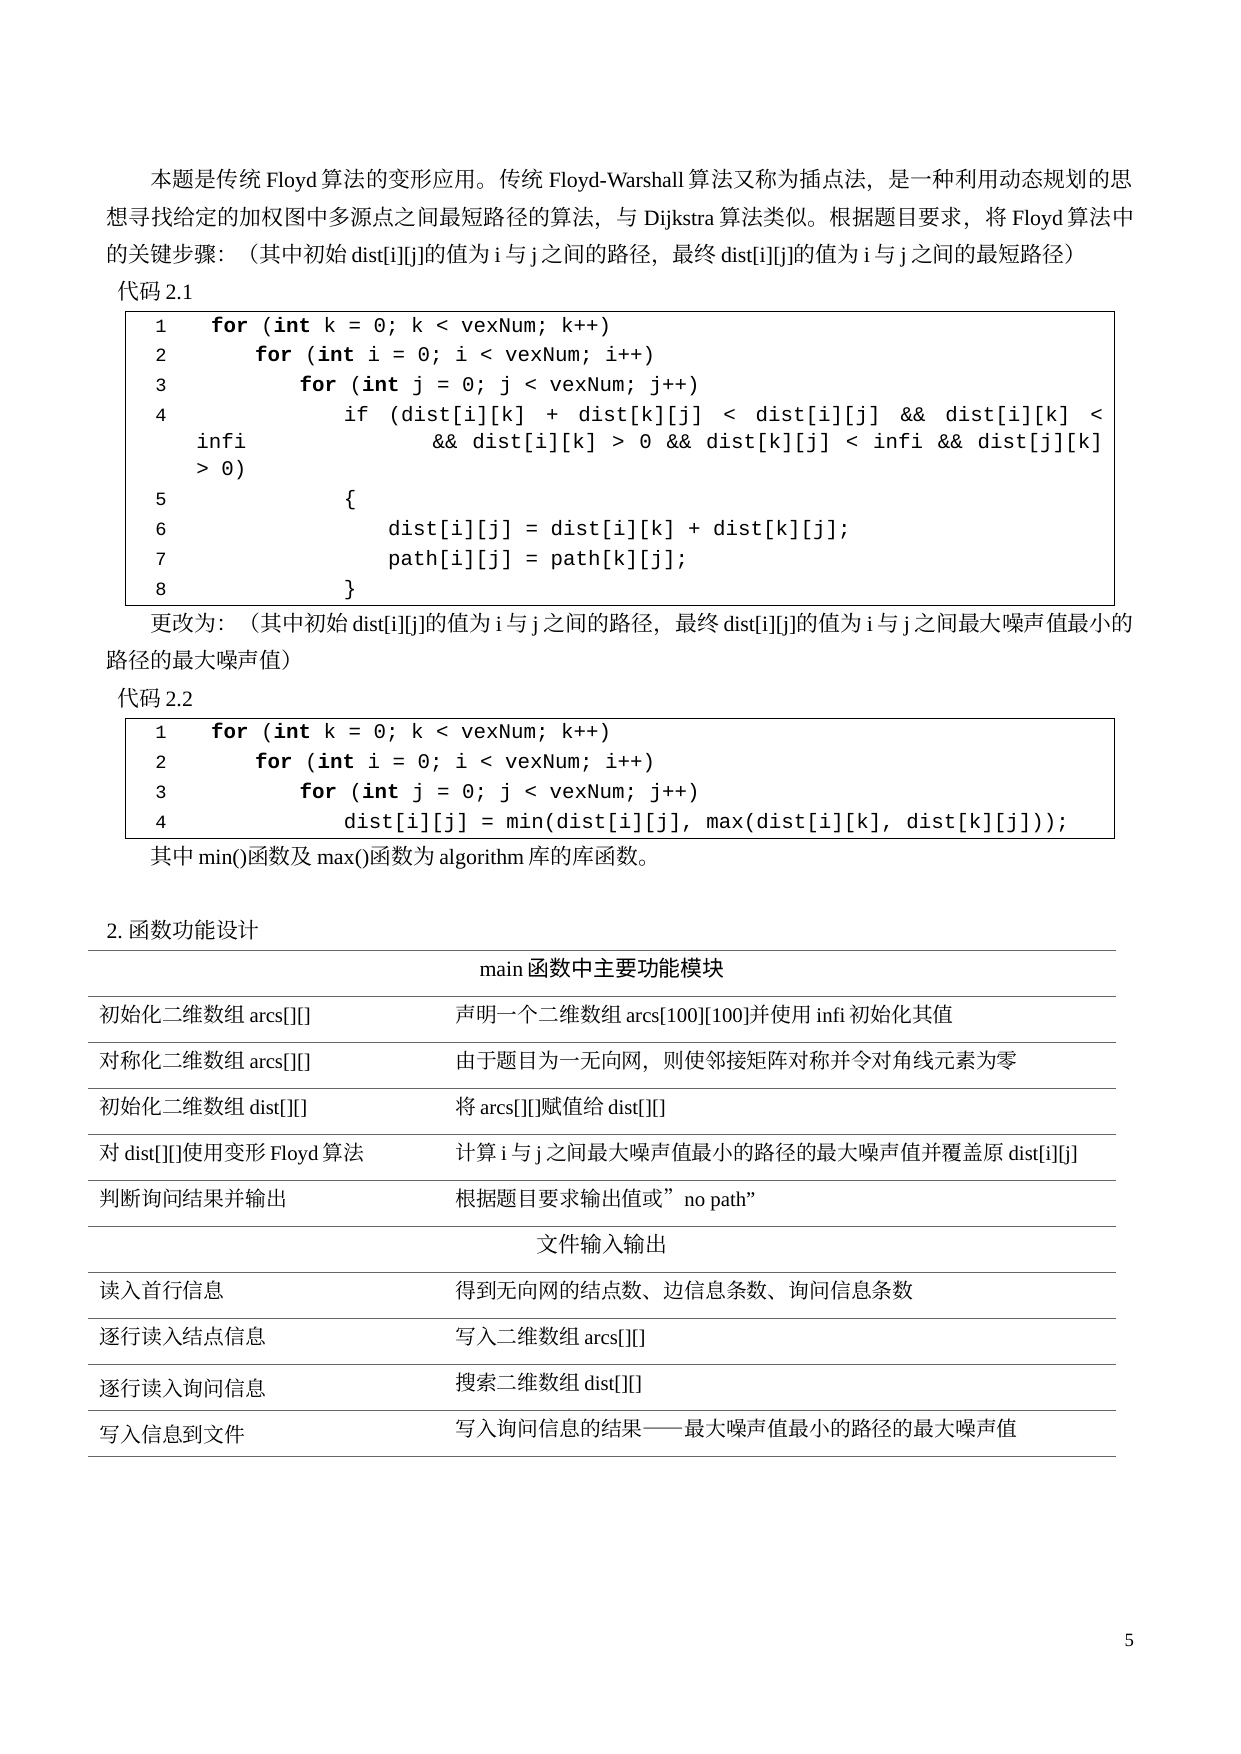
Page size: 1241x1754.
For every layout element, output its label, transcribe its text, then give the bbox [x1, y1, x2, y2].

table_cell 文件输入输出 [88, 1227, 1116, 1272]
text 更改为：（其中初始dist[i][j]的值为i与j之间的路径，最终dist[i][j]的值为i与j之间最大噪声值最小的路径的最大噪声值） [106, 606, 1134, 676]
table_cell 逐行读入结点信息 [88, 1319, 444, 1364]
table_cell 写入信息到文件 [88, 1411, 444, 1456]
table_cell 声明一个二维数组arcs[100][100]并使用infi初始化其值 [444, 997, 1116, 1042]
table_cell 读入首行信息 [88, 1273, 444, 1318]
table_cell 对dist[][]使用变形Floyd算法 [88, 1135, 444, 1180]
table_cell 得到无向网的结点数、边信息条数、询问信息条数 [444, 1273, 1116, 1318]
table_cell 对称化二维数组arcs[][] [88, 1043, 444, 1088]
text 代码2.1 [106, 274, 1134, 306]
table_cell 写入二维数组arcs[][] [444, 1319, 1116, 1364]
table_cell 写入询问信息的结果——最大噪声值最小的路径的最大噪声值 [444, 1411, 1116, 1456]
table_header for (int k = 0; k < vexNum; k++) for (int i = 0; i < vexNum; i++) for (int j = 0; j < vexNum; j++) if (dist[i][k] + dist[k][j] < dist[i][j] && dist[i][k] < infi && dist[i][k] > 0 && dist[k][j] < infi && dist[j][k] > 0) { dist[i][j] = dist[i][k] + dist[k][j]; path[i][j] = path[k][j]; } [126, 312, 1114, 605]
table_cell 根据题目要求输出值或”no path” [444, 1181, 1116, 1226]
table_cell 搜索二维数组dist[][] [444, 1365, 1116, 1410]
table_cell 初始化二维数组dist[][] [88, 1089, 444, 1134]
text 其中min()函数及max()函数为algorithm库的库函数。 [106, 839, 1134, 872]
table_header main函数中主要功能模块 [88, 951, 1116, 996]
text 2. 函数功能设计 [106, 912, 1134, 945]
table_cell 计算i与j之间最大噪声值最小的路径的最大噪声值并覆盖原dist[i][j] [444, 1135, 1116, 1180]
table_cell 判断询问结果并输出 [88, 1181, 444, 1226]
text 本题是传统Floyd算法的变形应用。传统Floyd-Warshall算法又称为插点法，是一种利用动态规划的思想寻找给定的加权图中多源点之间最短路径的算法，与Dijkstra算法类似。根据题目要求，将Floyd算法中的关键步骤：（其中初始dist[i][j]的值为i与j之间的路径，最终dist[i][j]的值为i与j之间的最短路径） [106, 162, 1134, 269]
text 代码2.2 [106, 680, 1134, 713]
table_cell 由于题目为一无向网，则使邻接矩阵对称并令对角线元素为零 [444, 1043, 1116, 1088]
table_header for (int k = 0; k < vexNum; k++) for (int i = 0; i < vexNum; i++) for (int j = 0; j < vexNum; j++) dist[i][j] = min(dist[i][j], max(dist[i][k], dist[k][j])); [126, 719, 1114, 838]
table_cell 将arcs[][]赋值给dist[][] [444, 1089, 1116, 1134]
table_cell 逐行读入询问信息 [88, 1365, 444, 1410]
table_cell 初始化二维数组arcs[][] [88, 997, 444, 1042]
